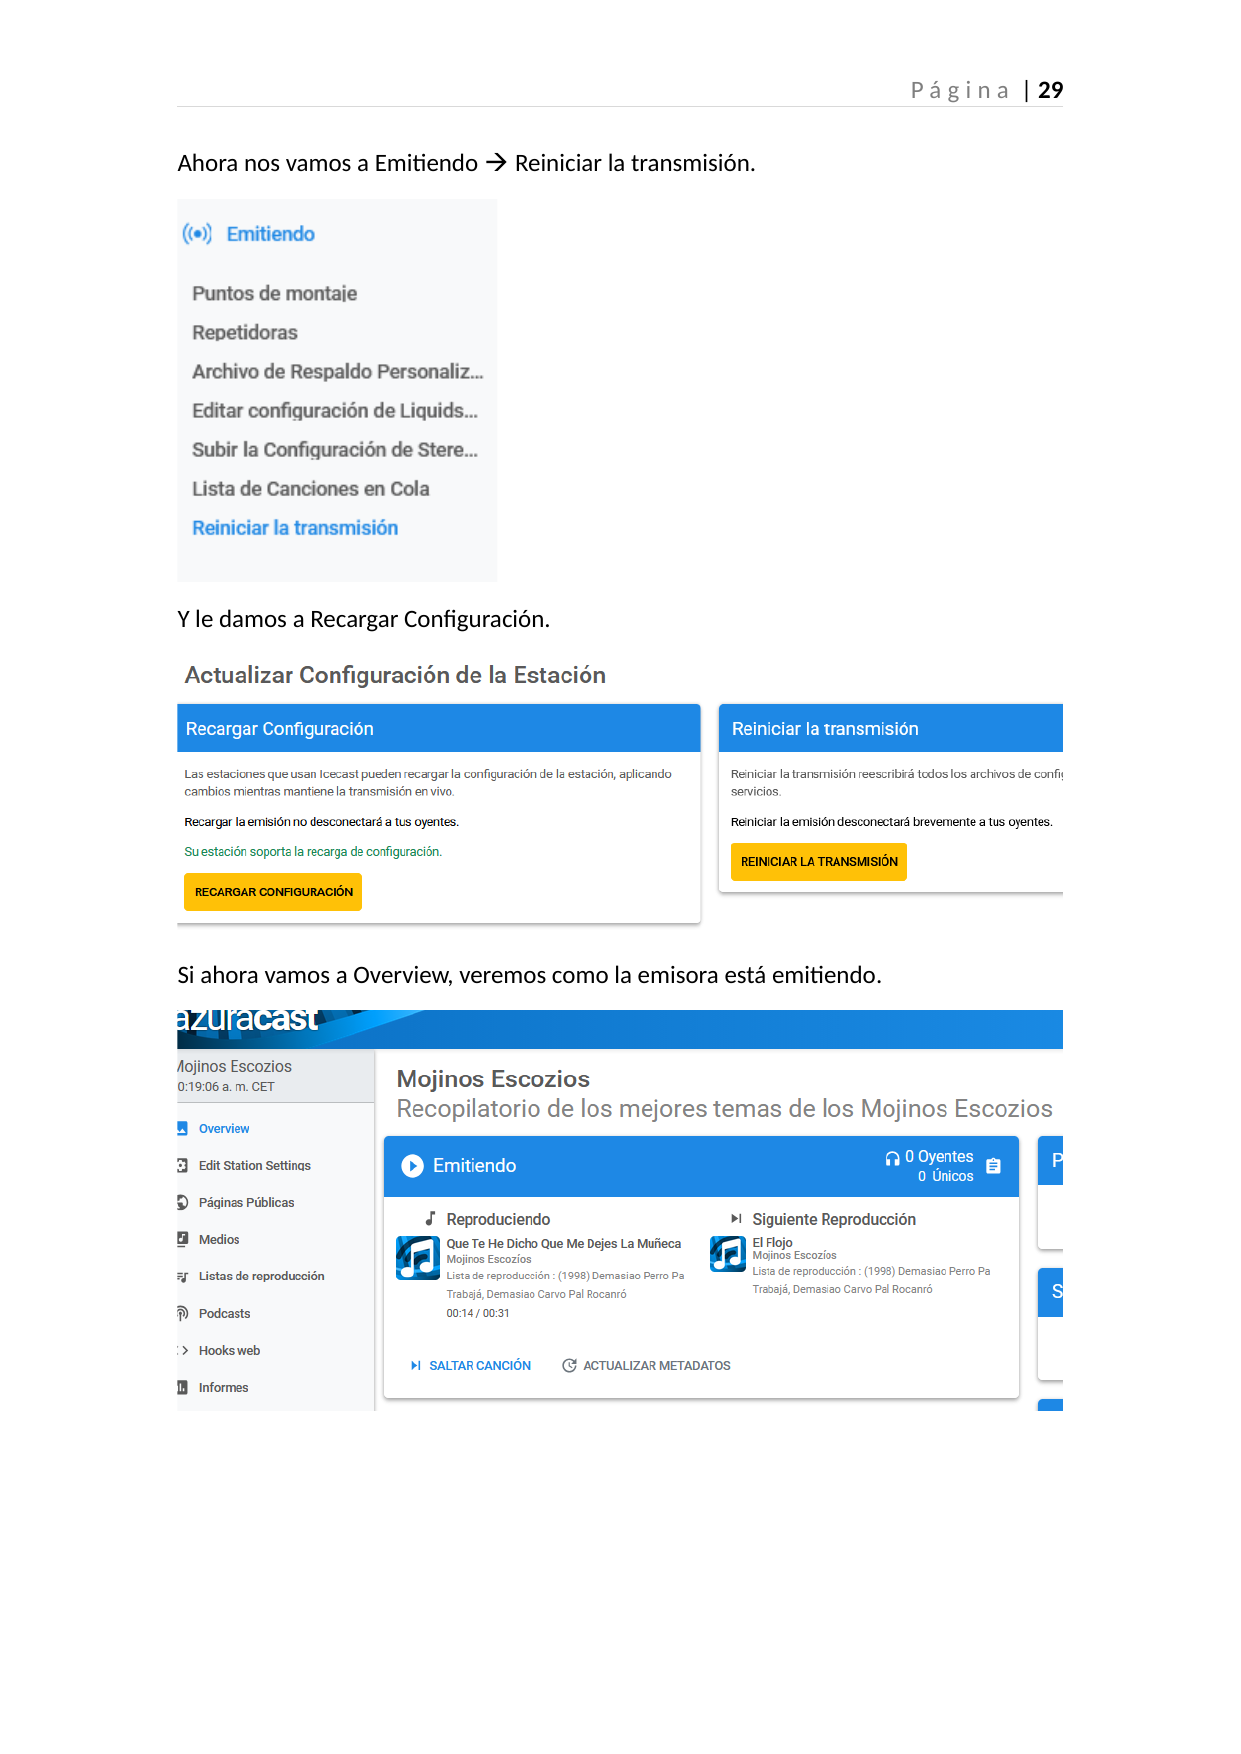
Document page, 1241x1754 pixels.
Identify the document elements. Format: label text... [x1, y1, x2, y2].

text Si ahora vamos a Overview, veremos como la emisora está emitiendo. [177, 959, 1063, 990]
text Y le damos a Recargar Configuración. [177, 603, 1063, 634]
picture [177, 199, 498, 582]
picture [177, 1010, 1063, 1411]
picture [177, 655, 1063, 938]
text Ahora nos vamos a Emitiendo Reiniciar la transmisión. [177, 148, 1063, 178]
